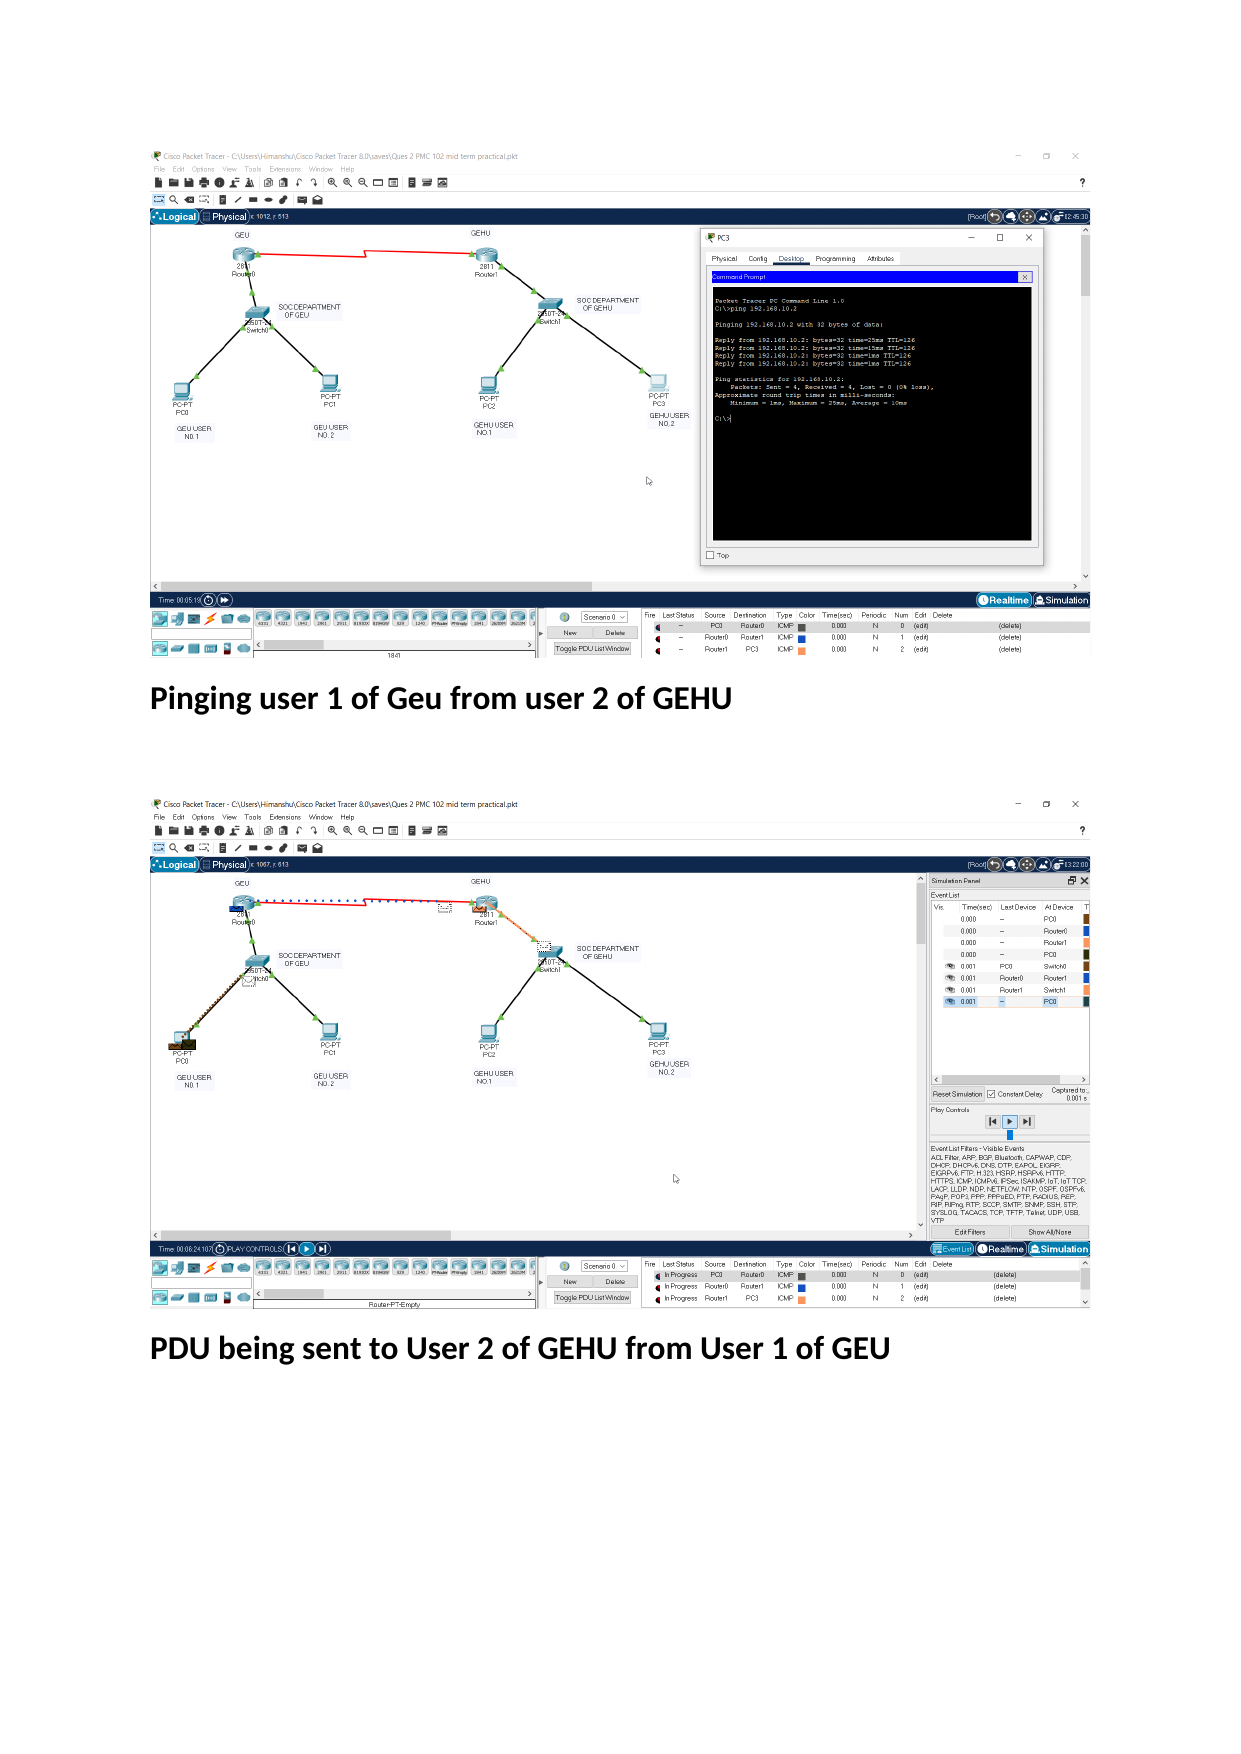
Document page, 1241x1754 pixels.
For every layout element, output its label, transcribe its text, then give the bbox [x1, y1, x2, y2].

text PDU being sent to User 2 of GEHU from User 1 of GEU [150, 1327, 1090, 1368]
text Pinging user 1 of Geu from user 2 of GEHU [150, 677, 1090, 717]
picture [1031, 1246, 1039, 1253]
picture [150, 798, 1091, 1309]
picture [150, 150, 1091, 658]
